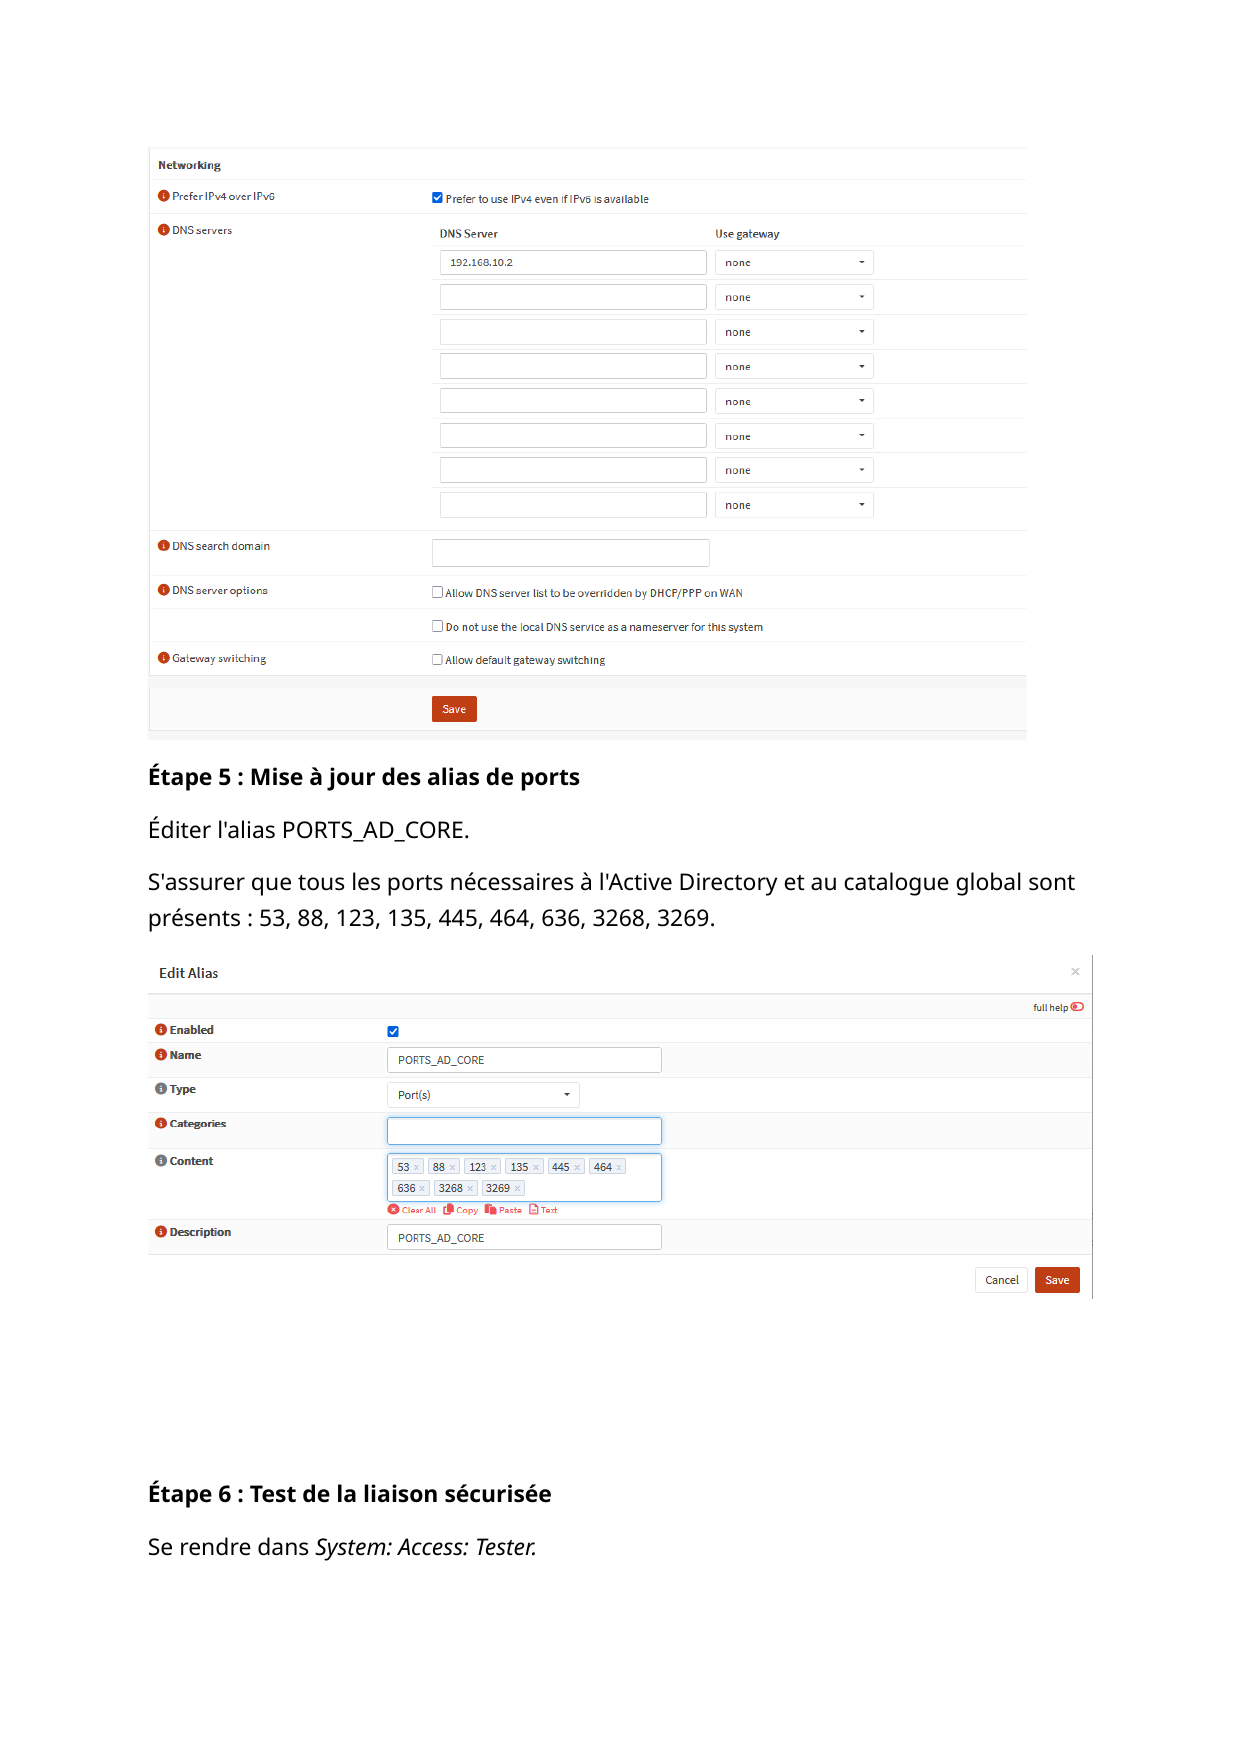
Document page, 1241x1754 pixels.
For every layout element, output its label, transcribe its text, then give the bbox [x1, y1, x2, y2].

text S'assurer que tous les ports nécessaires à l'Active Directory et au catalogue global sont présents : 53, 88, 123, 135, 445, 464, 636, 3268, 3269. [148, 866, 1093, 933]
text Étape 5 : Mise à jour des alias de ports [148, 761, 1093, 792]
text Se rendre dans System: Access: Tester. [148, 1531, 1093, 1562]
picture [147, 955, 1093, 1299]
text Éditer l'alias PORTS_AD_CORE. [148, 814, 1093, 845]
text Étape 6 : Test de la liaison sécurisée [148, 1478, 1093, 1509]
picture [147, 147, 1027, 740]
